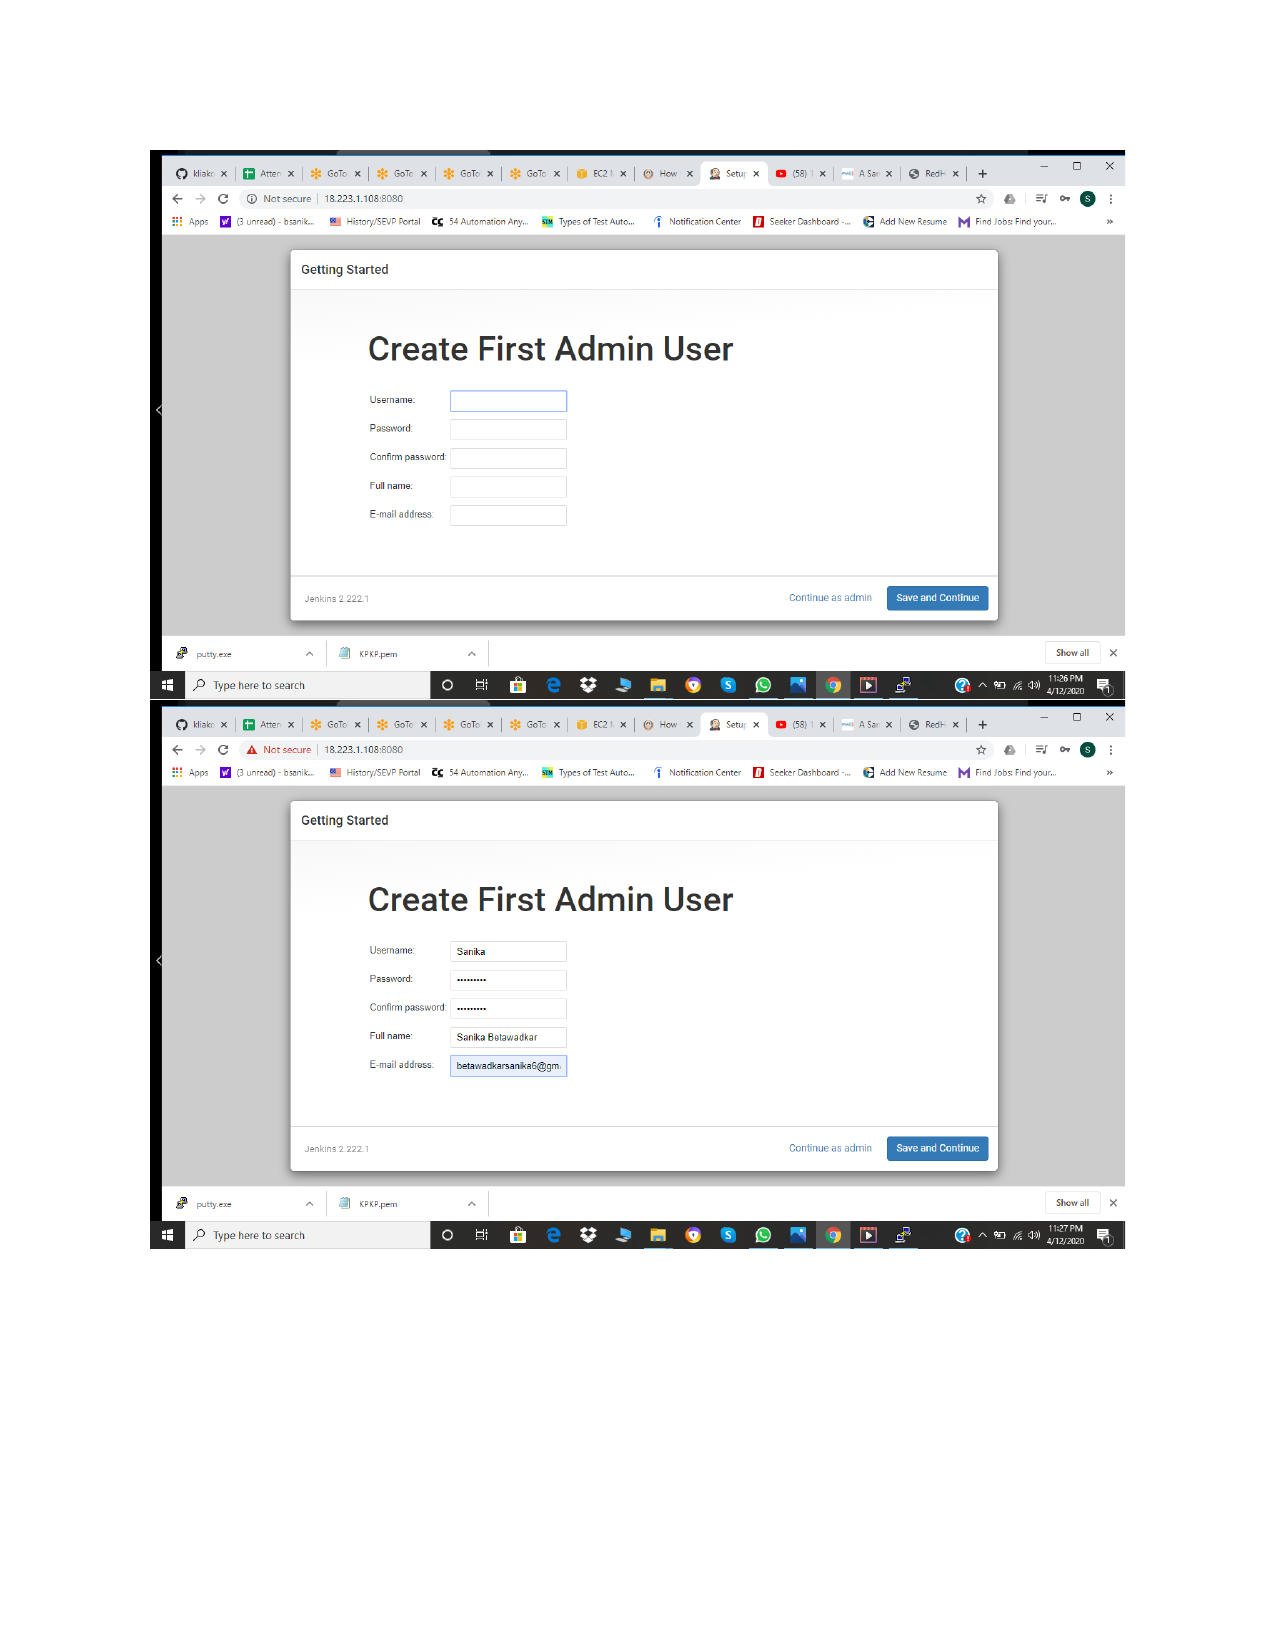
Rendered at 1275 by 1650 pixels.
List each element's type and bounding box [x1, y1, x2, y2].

picture [150, 150, 1125, 699]
picture [150, 700, 1125, 1249]
